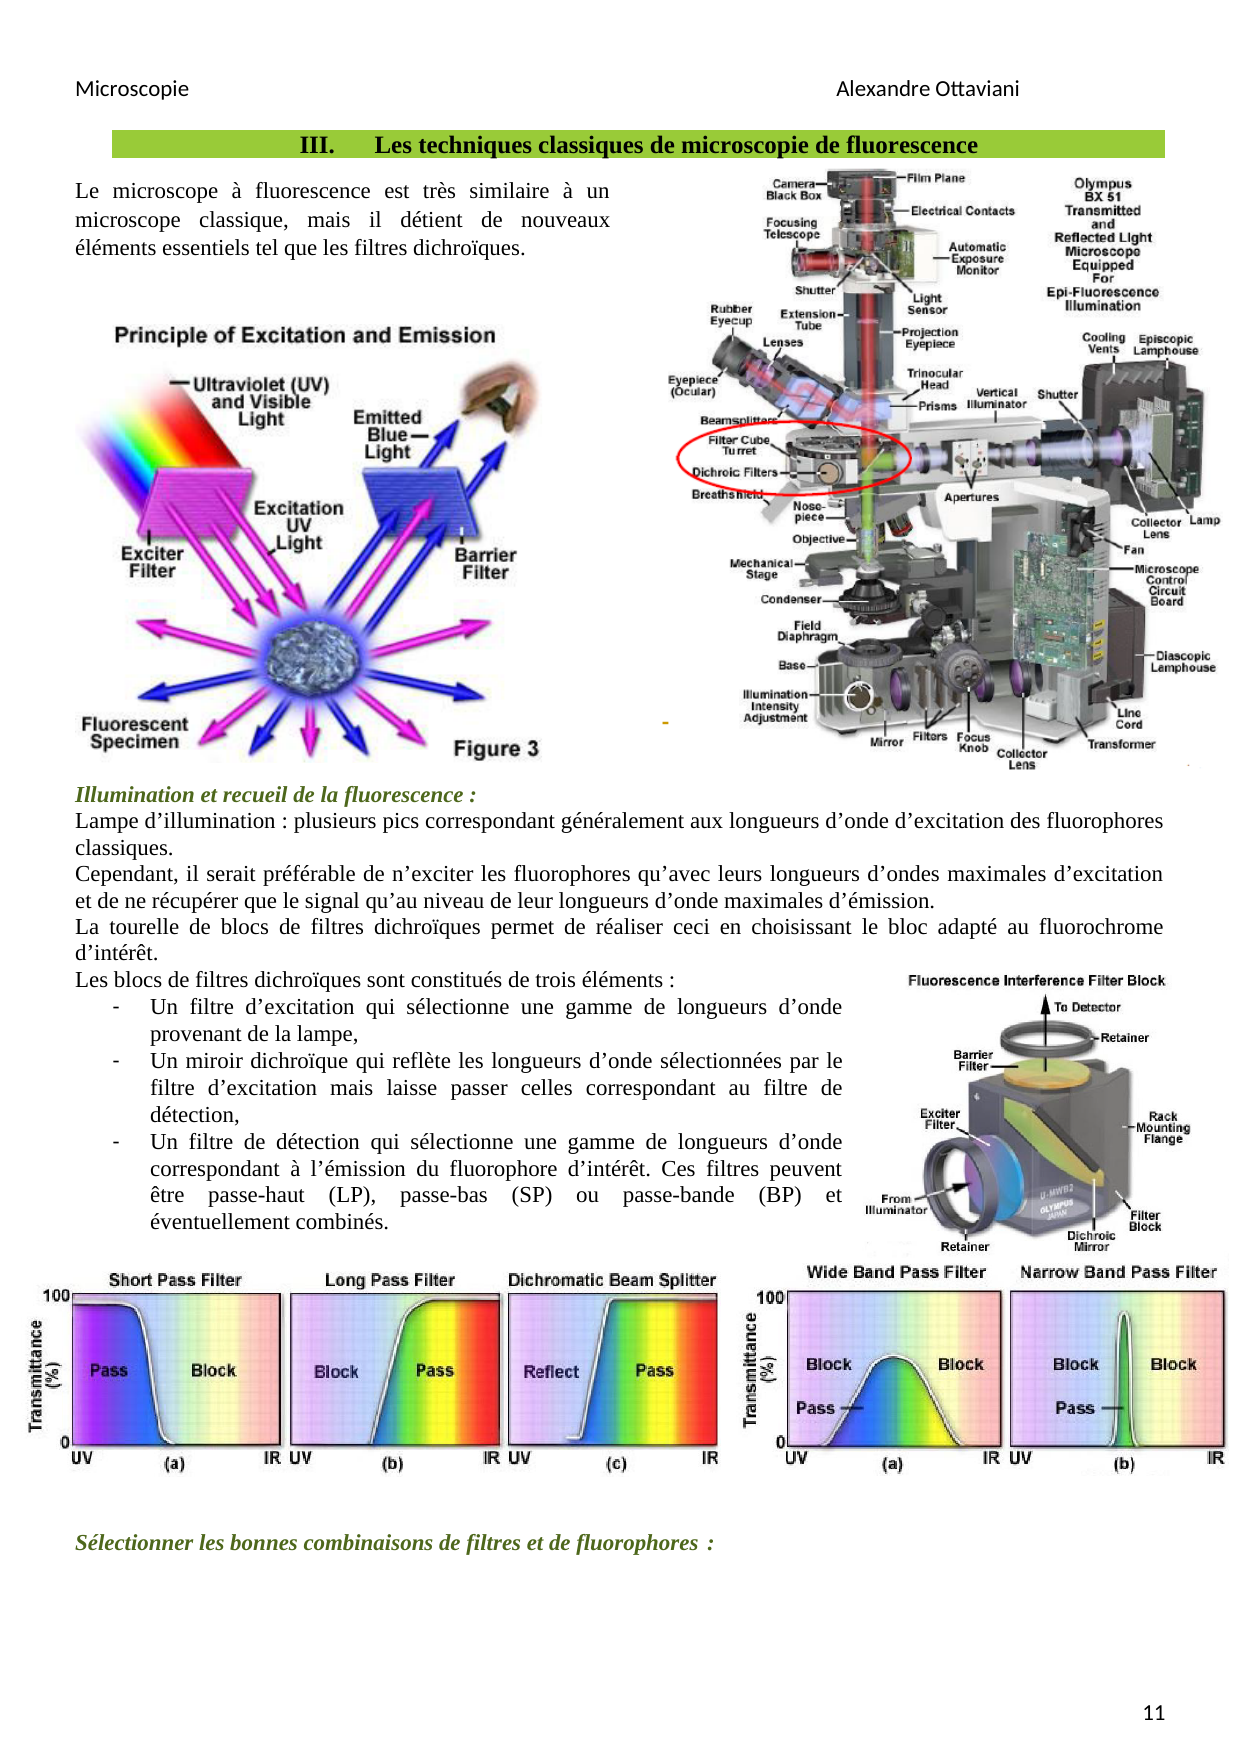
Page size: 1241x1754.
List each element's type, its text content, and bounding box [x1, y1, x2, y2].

text Cependant, il serait préférable de n’exciter les fluorophores qu’avec leurs longueurs d’ondes maximales d’excitation et de ne récupérer que le signal qu’au niveau de leur longueurs d’onde maximales d’émission. [75, 860, 1165, 913]
text Sélectionner les bonnes combinaisons de filtres et de fluorophores : [75, 1529, 1165, 1555]
list Un miroir dichroïque qui reflète les longueurs d’onde sélectionnées par le filtre d’excitation mais laisse passer celles correspondant au filtre de détection, [112, 1046, 862, 1127]
text La tourelle de blocs de filtres dichroïques permet de réaliser ceci en choisissant le bloc adapté au fluorochrome d’intérêt. [75, 913, 1165, 966]
list Les techniques classiques de microscopie de fluorescence [112, 130, 1165, 158]
text Illumination et recueil de la fluorescence : [75, 781, 1165, 808]
picture [629, 163, 1238, 780]
text Lampe d’illumination : plusieurs pics correspondant généralement aux longueurs d’onde d’excitation des fluorophores classiques. [75, 808, 1165, 860]
text Les blocs de filtres dichroïques sont constitués de trois éléments : [75, 966, 862, 992]
list Un filtre de détection qui sélectionne une gamme de longueurs d’onde correspondant à l’émission du fluorophore d’intérêt. Ces filtres peuvent être passe-haut (LP), passe-bas (SP) ou passe-bande (BP) et éventuellement combinés. [112, 1127, 862, 1234]
list Un filtre d’excitation qui sélectionne une gamme de longueurs d’onde provenant de la lampe, [112, 992, 862, 1046]
text Le microscope à fluorescence est très similaire à un microscope classique, mais il détient de nouveaux éléments essentiels tel que les filtres dichroïques. [75, 177, 629, 261]
